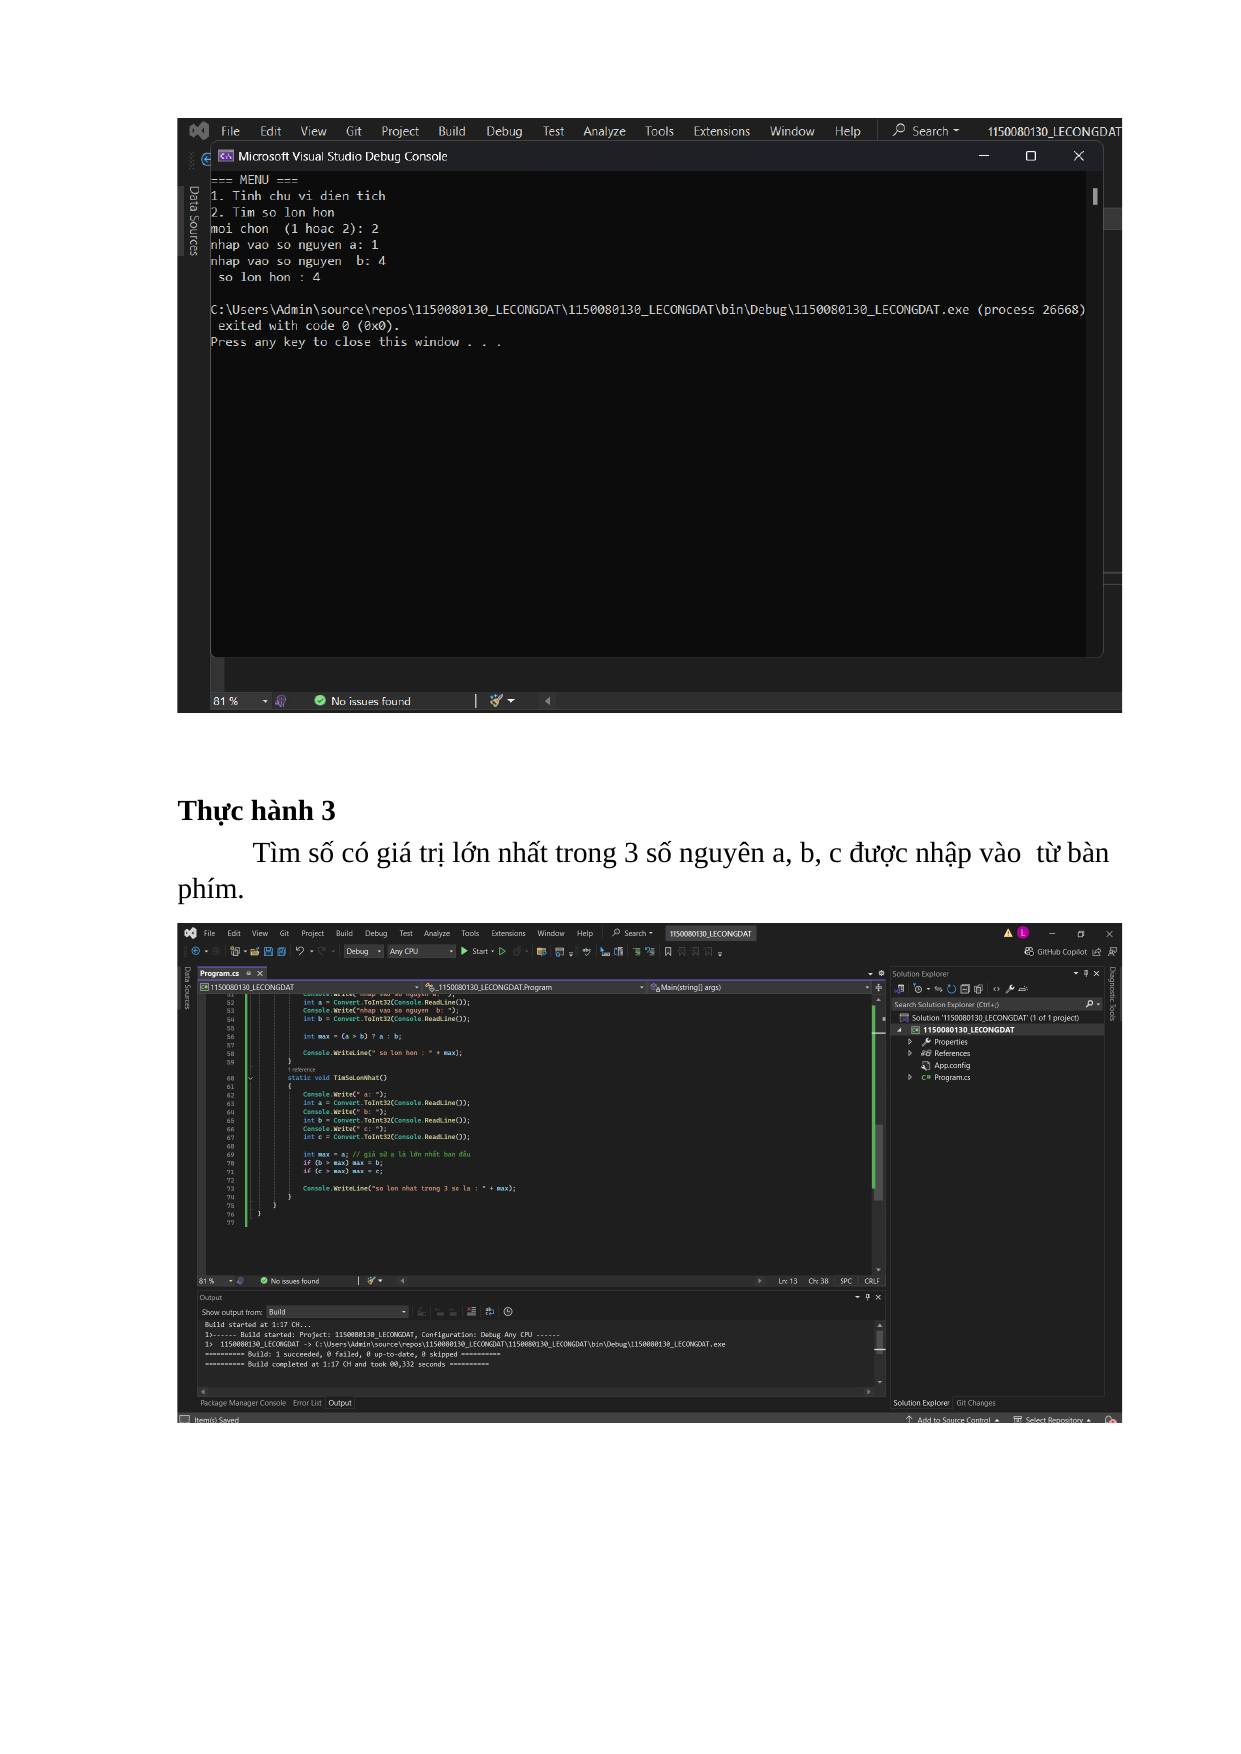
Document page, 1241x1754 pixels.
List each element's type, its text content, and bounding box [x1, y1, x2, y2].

text Tìm số có giá trị lớn nhất trong 3 số nguyên a, b, c được nhập vào từ bàn phím. [177, 835, 1122, 905]
subtitle Thực hành 3 [177, 793, 1122, 826]
picture [177, 923, 1123, 1423]
picture [177, 118, 1123, 713]
